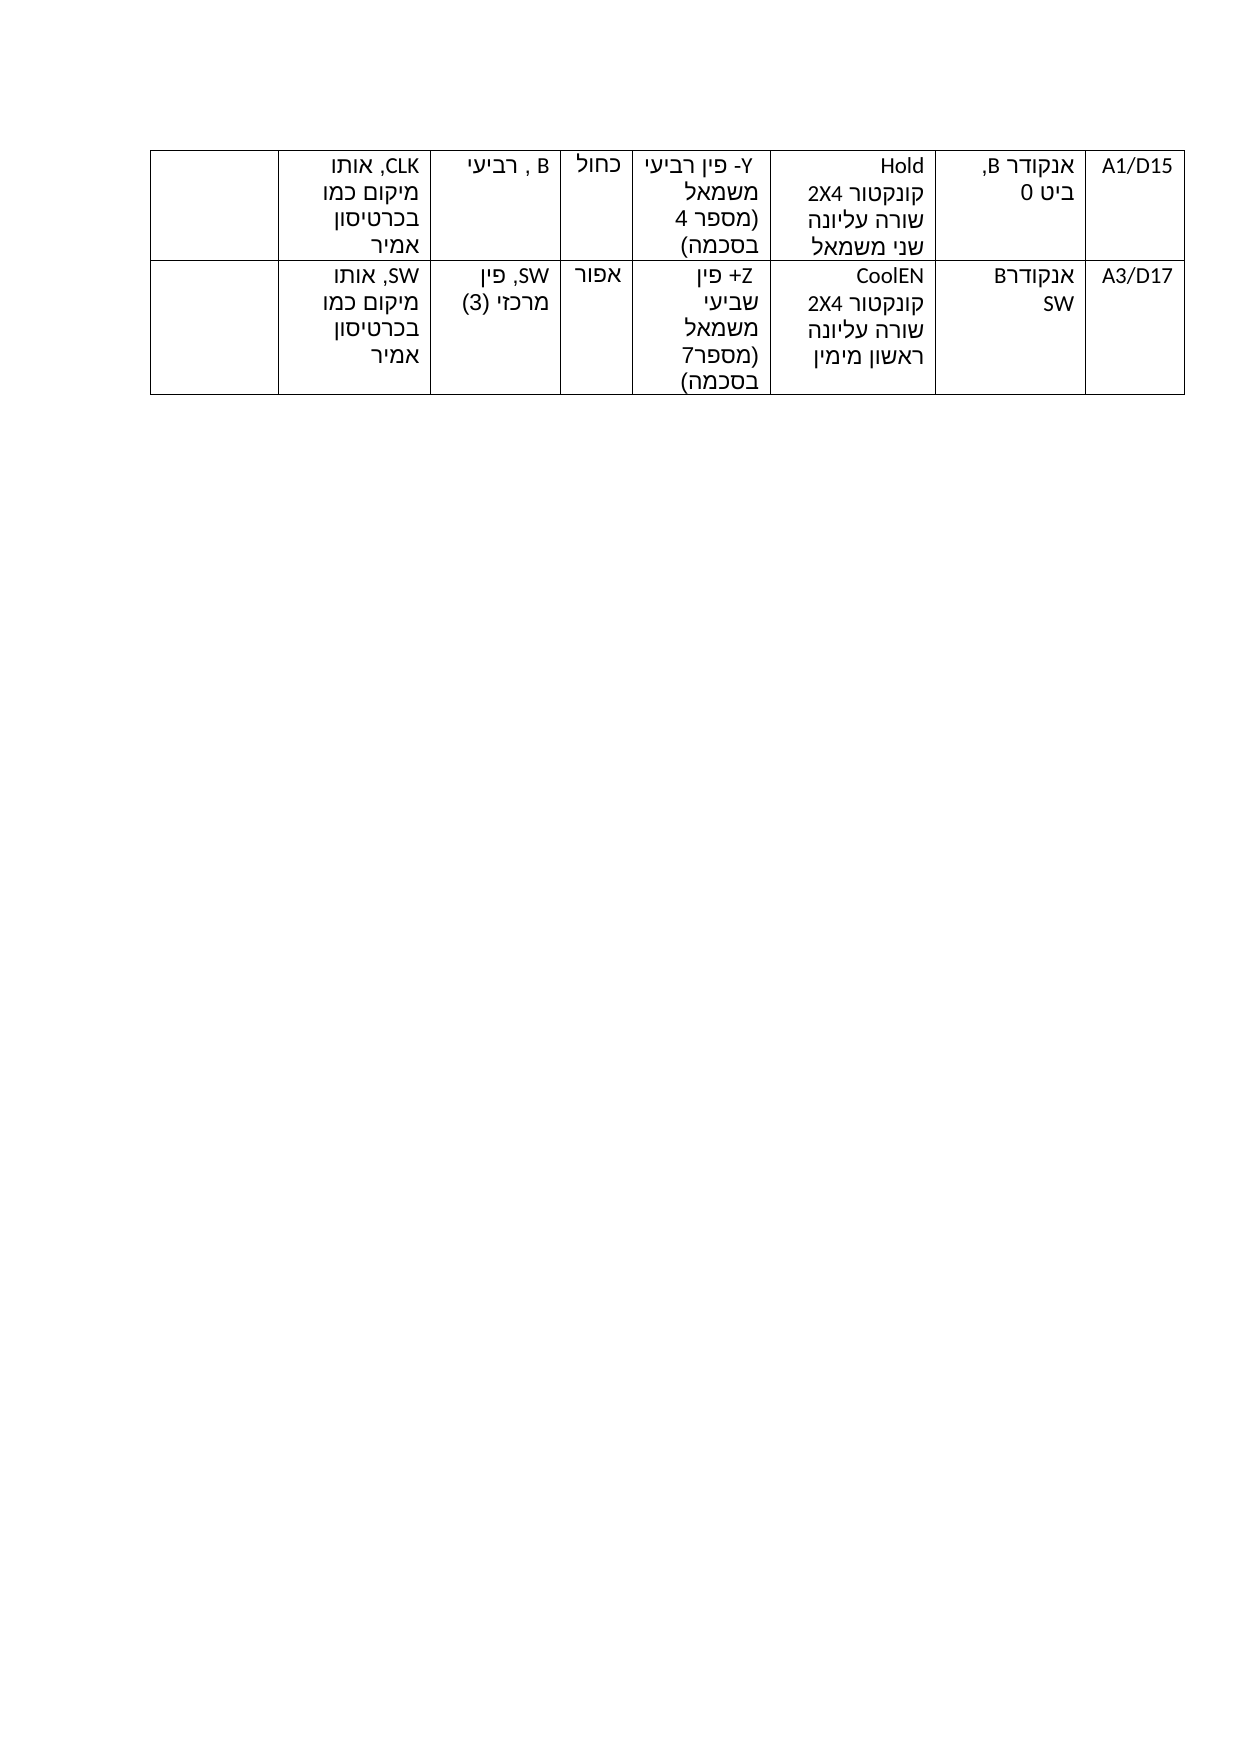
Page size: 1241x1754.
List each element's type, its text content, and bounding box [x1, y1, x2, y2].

table_cell A3/D17 [1086, 261, 1184, 394]
table_cell Z+ פין שביעי משמאל (מספר7 בסכמה) [633, 261, 770, 394]
table_cell CLK, אותו מיקום כמו בכרטיסון אמיר [279, 151, 430, 260]
table_cell [151, 151, 278, 260]
table_cell SW, פין מרכזי (3) [431, 261, 560, 394]
table_cell אפור [561, 261, 632, 394]
table_cell אנקודר B, ביט 0 [936, 151, 1085, 260]
table_cell B , רביעי [431, 151, 560, 260]
table_cell SW, אותו מיקום כמו בכרטיסון אמיר [279, 261, 430, 394]
table_cell כחול [561, 151, 632, 260]
table_cell CoolEN קונקטור 2X4 שורה עליונה ראשון מימין [771, 261, 935, 394]
table_cell Y- פין רביעי משמאל (מספר 4 בסכמה) [633, 151, 770, 260]
table_cell אנקודרB SW [936, 261, 1085, 394]
table_cell A1/D15 [1086, 151, 1184, 260]
table_cell Hold קונקטור 2X4 שורה עליונה שני משמאל [771, 151, 935, 260]
table_cell [151, 261, 278, 394]
